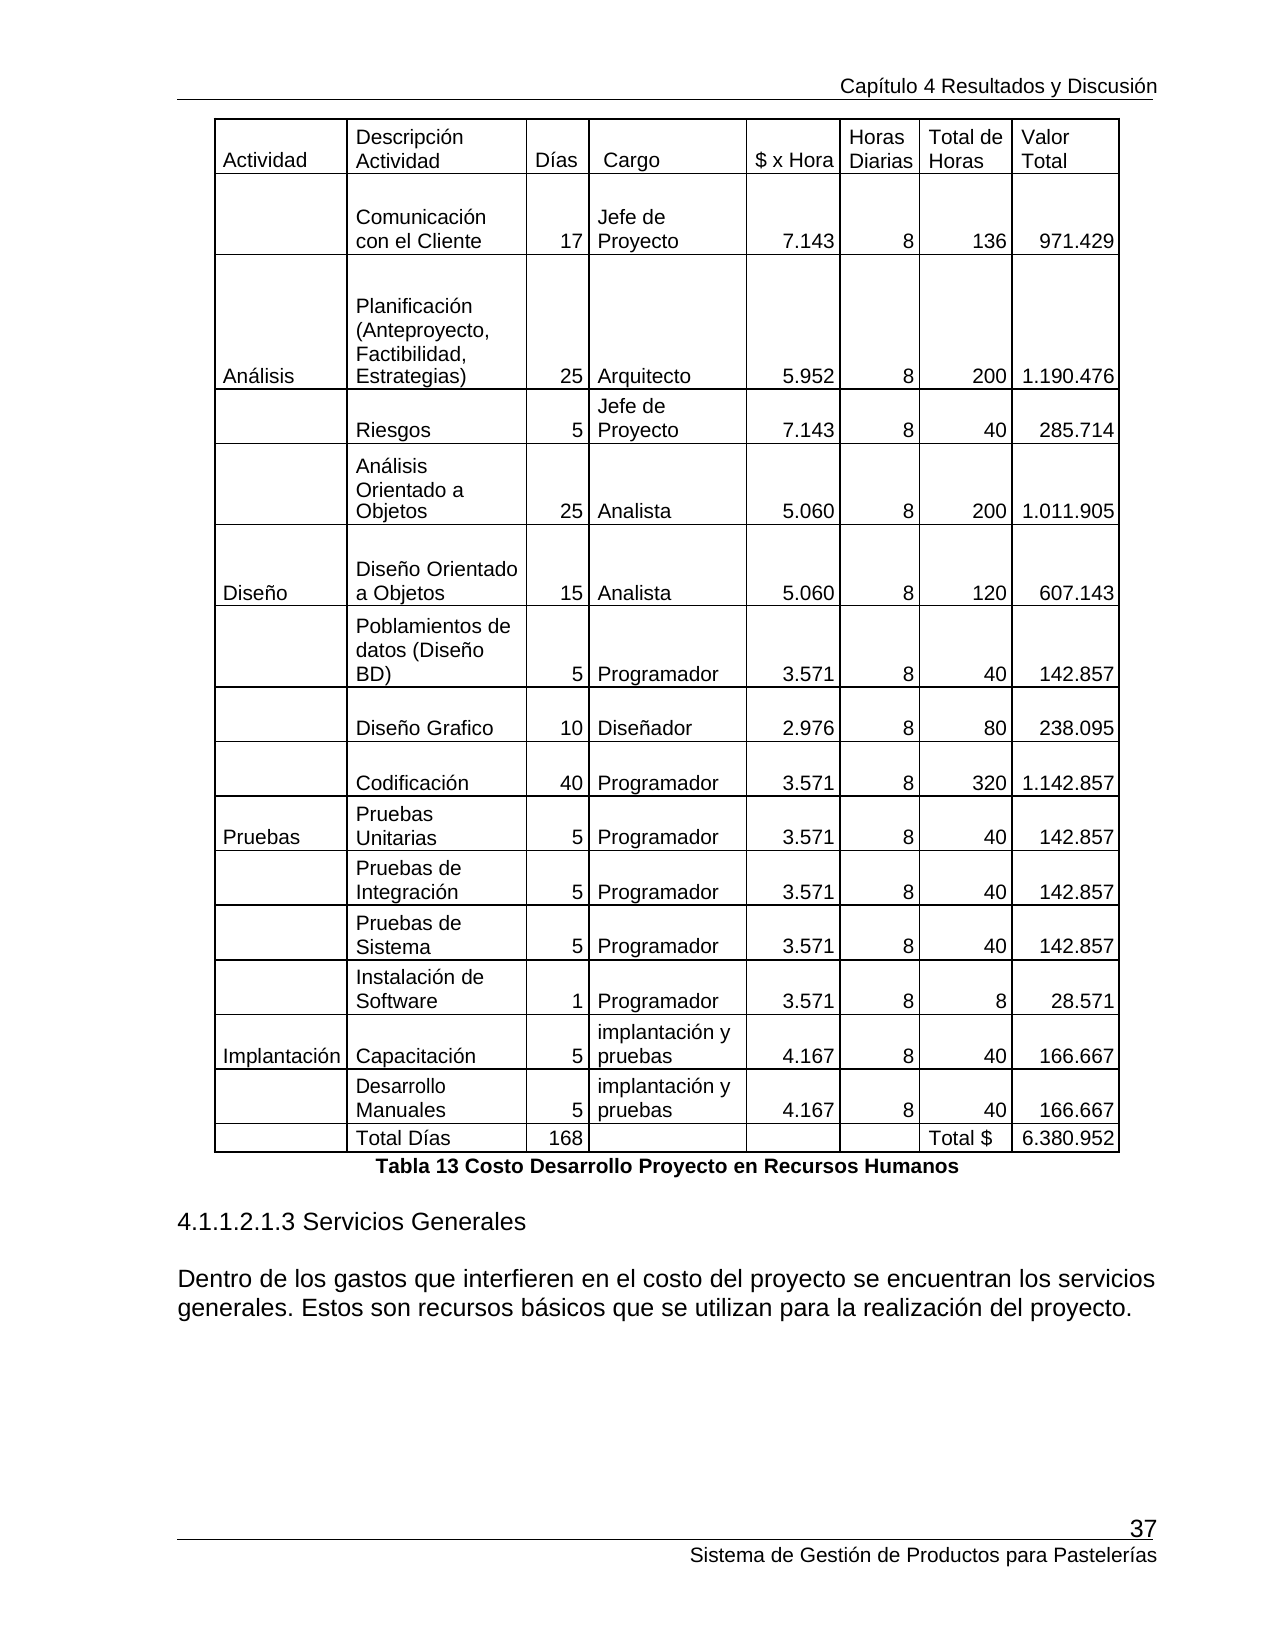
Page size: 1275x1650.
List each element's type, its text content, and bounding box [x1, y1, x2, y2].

table_cell 285.714 [1013, 390, 1118, 442]
table_cell 5 [527, 1070, 588, 1123]
list Servicios Generales [177, 1207, 1183, 1235]
table_cell [216, 906, 346, 959]
table_cell 2.976 [747, 688, 839, 741]
table_cell 5 [527, 1015, 588, 1068]
table_cell 5.060 [747, 444, 839, 524]
table_cell 15 [527, 525, 588, 605]
table_cell Total $ [920, 1124, 1011, 1151]
table_cell 1.142.857 [1013, 742, 1118, 795]
table_cell 40 [527, 742, 588, 795]
table_header Descripción Actividad [348, 120, 526, 172]
table_cell Comunicación con el Cliente [348, 174, 526, 253]
table_cell 8 [841, 688, 919, 741]
table_cell Jefe de Proyecto [590, 390, 746, 442]
table_cell [841, 1124, 919, 1151]
table_cell [216, 606, 346, 686]
table_header Total de Horas [920, 120, 1011, 172]
table_cell Pruebas de Sistema [348, 906, 526, 959]
table_cell 40 [920, 797, 1011, 850]
table_cell 3.571 [747, 851, 839, 904]
table_cell Diseño [216, 525, 346, 605]
table_cell 6.380.952 [1013, 1124, 1118, 1151]
table_cell 8 [841, 851, 919, 904]
table_cell 5 [527, 606, 588, 686]
table_cell 8 [920, 961, 1011, 1013]
table_cell 40 [920, 1070, 1011, 1123]
table_cell [216, 444, 346, 524]
table_cell Pruebas Unitarias [348, 797, 526, 850]
table_cell Jefe de Proyecto [590, 174, 746, 253]
table_cell 8 [841, 1070, 919, 1123]
table_cell [216, 742, 346, 795]
table_cell [216, 961, 346, 1013]
table_cell 40 [920, 906, 1011, 959]
table_cell Poblamientos de datos (Diseño BD) [348, 606, 526, 686]
table_cell 8 [841, 797, 919, 850]
table_cell 8 [841, 1015, 919, 1068]
table_cell 8 [841, 906, 919, 959]
table_cell [216, 1070, 346, 1123]
table_cell 3.571 [747, 742, 839, 795]
table_cell 5 [527, 851, 588, 904]
table_header $ x Hora [747, 120, 839, 172]
table_cell Arquitecto [590, 255, 746, 388]
table_cell 4.167 [747, 1015, 839, 1068]
table_cell 120 [920, 525, 1011, 605]
table_cell Analista [590, 444, 746, 524]
table_cell 7.143 [747, 390, 839, 442]
table_cell Pruebas [216, 797, 346, 850]
table_cell Implantación [216, 1015, 346, 1068]
table_cell Programador [590, 906, 746, 959]
table_cell 17 [527, 174, 588, 253]
table_cell 5.952 [747, 255, 839, 388]
table_cell Análisis Orientado a Objetos [348, 444, 526, 524]
table_cell 238.095 [1013, 688, 1118, 741]
table_header Días [527, 120, 588, 172]
table_cell Programador [590, 961, 746, 1013]
table_cell implantación y pruebas [590, 1015, 746, 1068]
table_header Cargo [590, 120, 746, 172]
table_cell 1.190.476 [1013, 255, 1118, 388]
table_cell [747, 1124, 839, 1151]
table_cell 1 [527, 961, 588, 1013]
table_header Horas Diarias [841, 120, 919, 172]
table_cell Analista [590, 525, 746, 605]
table_cell 8 [841, 390, 919, 442]
table_cell 142.857 [1013, 851, 1118, 904]
table_header Actividad [216, 120, 346, 172]
table_cell Instalación de Software [348, 961, 526, 1013]
table_cell 5.060 [747, 525, 839, 605]
table_cell Programador [590, 606, 746, 686]
table_cell Programador [590, 851, 746, 904]
table_cell 7.143 [747, 174, 839, 253]
table_cell 40 [920, 390, 1011, 442]
table_cell 5 [527, 390, 588, 442]
table_cell 4.167 [747, 1070, 839, 1123]
table_cell Planificación (Anteproyecto, Factibilidad, Estrategias) [348, 255, 526, 388]
table_cell 166.667 [1013, 1070, 1118, 1123]
table_cell 3.571 [747, 961, 839, 1013]
table_cell 25 [527, 255, 588, 388]
table_header Valor Total [1013, 120, 1118, 172]
table_cell Capacitación [348, 1015, 526, 1068]
table_cell 10 [527, 688, 588, 741]
table_cell Desarrollo Manuales [348, 1070, 526, 1123]
table_cell 25 [527, 444, 588, 524]
table_cell Diseño Orientado a Objetos [348, 525, 526, 605]
table_cell 136 [920, 174, 1011, 253]
table_cell 8 [841, 174, 919, 253]
table_cell 320 [920, 742, 1011, 795]
table_cell 142.857 [1013, 906, 1118, 959]
table_cell 8 [841, 961, 919, 1013]
table_cell Diseño Grafico [348, 688, 526, 741]
table_cell Análisis [216, 255, 346, 388]
table_cell Diseñador [590, 688, 746, 741]
table_cell 168 [527, 1124, 588, 1151]
table_cell Codificación [348, 742, 526, 795]
table_cell 200 [920, 255, 1011, 388]
table_cell Programador [590, 742, 746, 795]
text Dentro de los gastos que interfieren en el costo del proyecto se encuentran los servicios generales. Estos son recursos básicos que se utilizan para la realización del proyecto. [177, 1264, 1183, 1322]
table_cell Riesgos [348, 390, 526, 442]
table_cell [216, 851, 346, 904]
table_cell [216, 688, 346, 741]
table_cell [216, 1124, 346, 1151]
table_cell [590, 1124, 746, 1151]
table_cell Pruebas de Integración [348, 851, 526, 904]
table_cell 8 [841, 444, 919, 524]
text Tabla 13 Costo Desarrollo Proyecto en Recursos Humanos [302, 1154, 1033, 1178]
table_cell 8 [841, 606, 919, 686]
table_cell 166.667 [1013, 1015, 1118, 1068]
table_cell Programador [590, 797, 746, 850]
table_cell 3.571 [747, 906, 839, 959]
table_cell 28.571 [1013, 961, 1118, 1013]
table_cell 80 [920, 688, 1011, 741]
table_cell 3.571 [747, 606, 839, 686]
table_cell 971.429 [1013, 174, 1118, 253]
table_cell 8 [841, 525, 919, 605]
table_cell 40 [920, 606, 1011, 686]
table_cell implantación y pruebas [590, 1070, 746, 1123]
table_cell [216, 174, 346, 253]
table_cell 1.011.905 [1013, 444, 1118, 524]
table_cell 142.857 [1013, 606, 1118, 686]
table_cell 8 [841, 742, 919, 795]
table_cell Total Días [348, 1124, 526, 1151]
table_cell 5 [527, 797, 588, 850]
table_cell 607.143 [1013, 525, 1118, 605]
table_cell 200 [920, 444, 1011, 524]
table_cell 40 [920, 851, 1011, 904]
table_cell 8 [841, 255, 919, 388]
table_cell 5 [527, 906, 588, 959]
table_cell 142.857 [1013, 797, 1118, 850]
table_cell 40 [920, 1015, 1011, 1068]
table_cell [216, 390, 346, 442]
table_cell 3.571 [747, 797, 839, 850]
